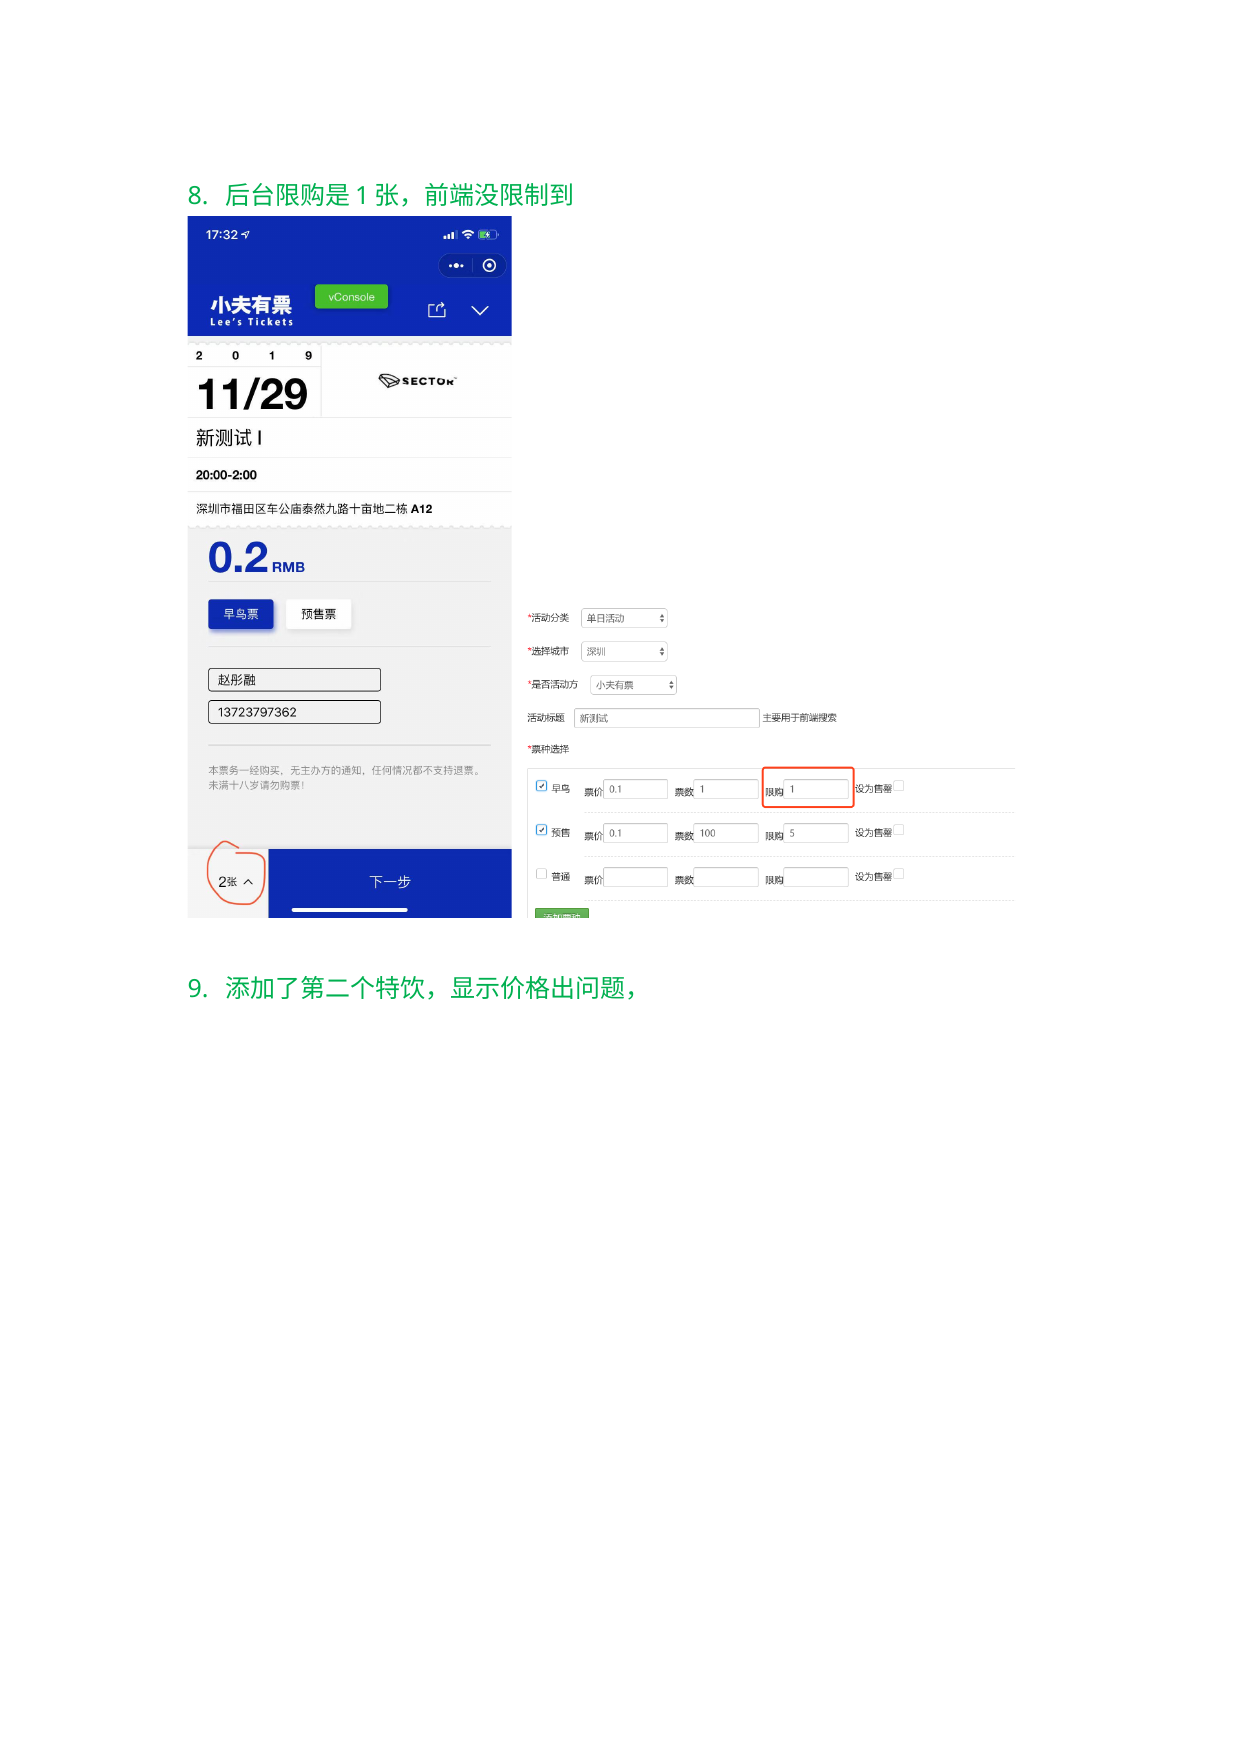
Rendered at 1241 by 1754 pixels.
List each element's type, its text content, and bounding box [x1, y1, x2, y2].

list 后台限购是1张，前端没限制到 [187, 172, 1053, 216]
picture [518, 602, 1016, 918]
picture [187, 216, 512, 918]
list 添加了第二个特饮，显示价格出问题， [187, 965, 1053, 1009]
